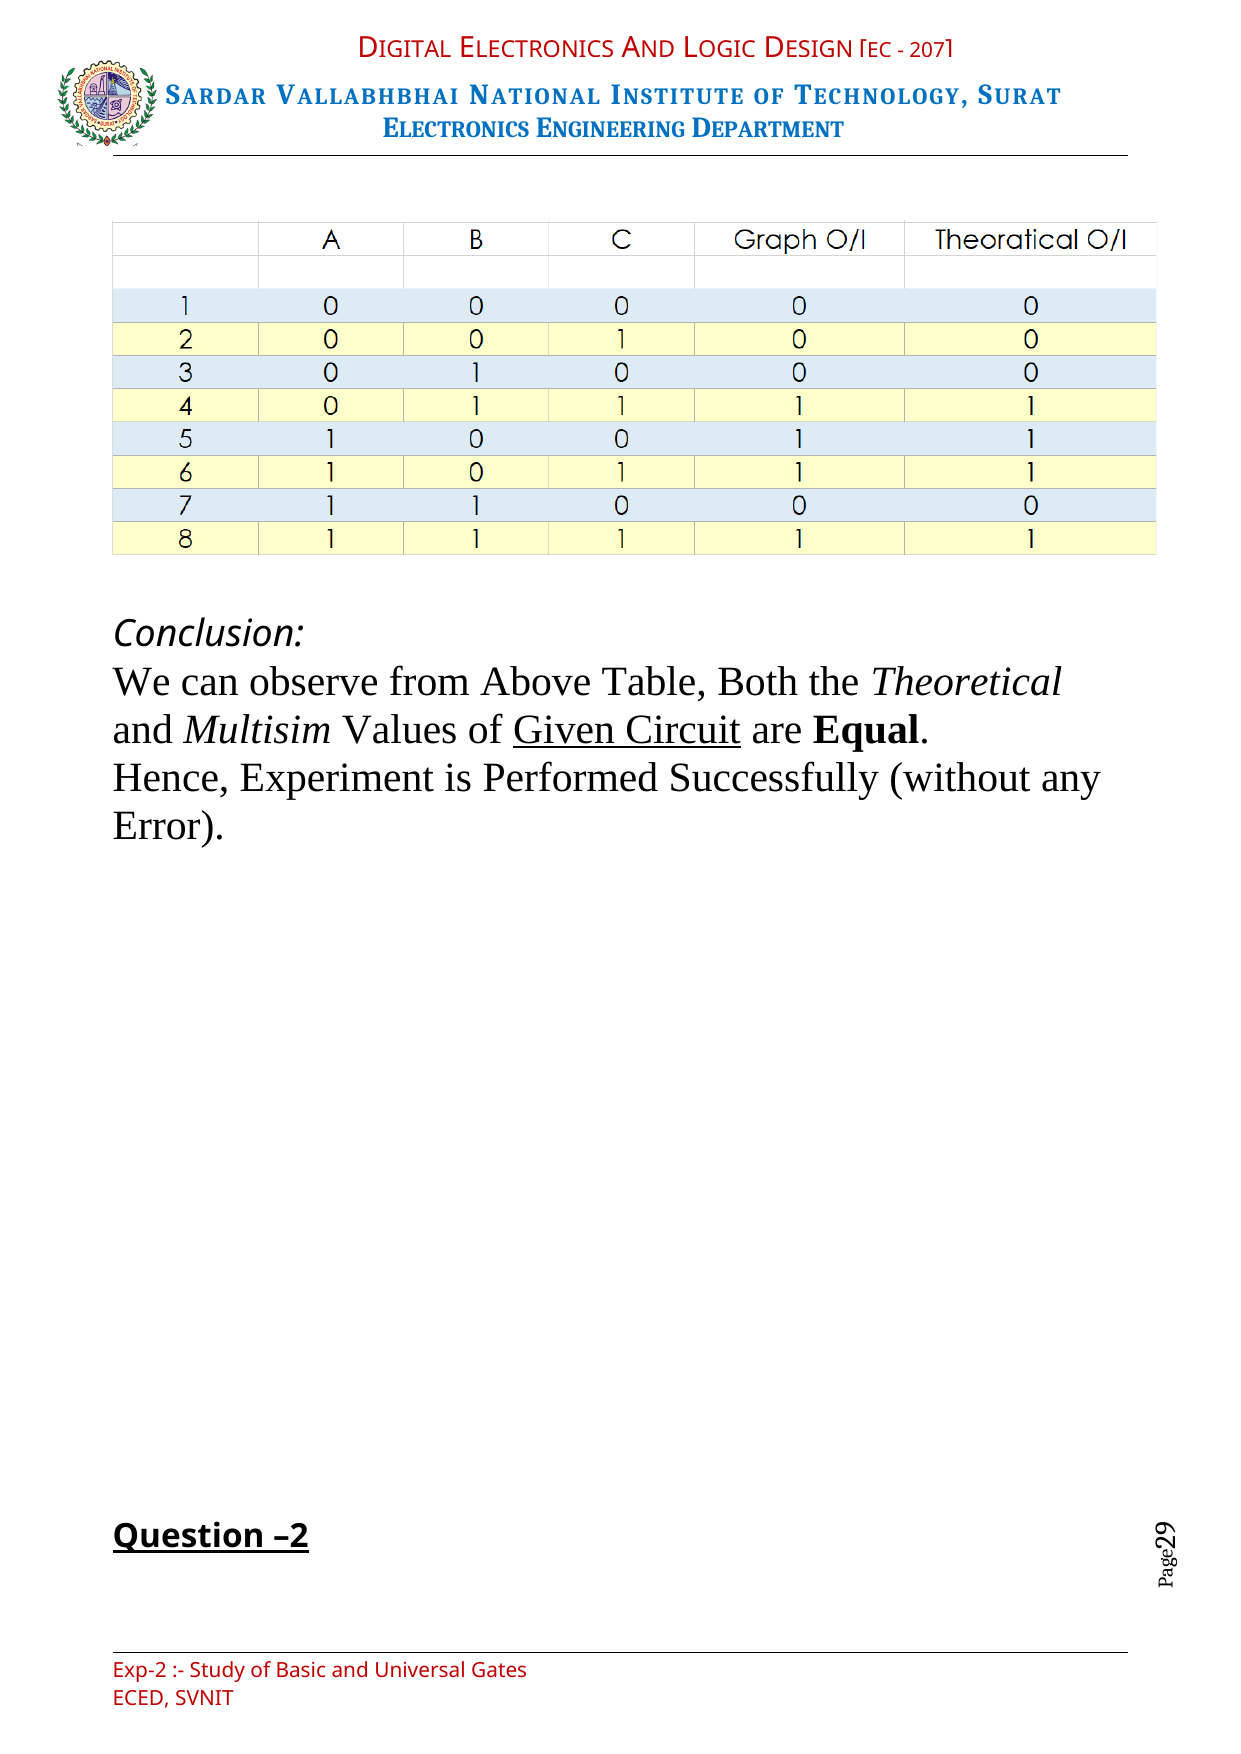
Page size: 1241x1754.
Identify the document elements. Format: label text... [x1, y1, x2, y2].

picture [57, 60, 157, 146]
text Question –2 [112, 1512, 1128, 1557]
text Hence, Experiment is Performed Successfully (without any Error). [112, 753, 1128, 848]
picture [112, 220, 1157, 555]
text Conclusion: [112, 606, 1128, 657]
text We can observe from Above Table, Both the Theoretical and Multisim Values of Given Circuit are Equal. [112, 657, 1128, 753]
